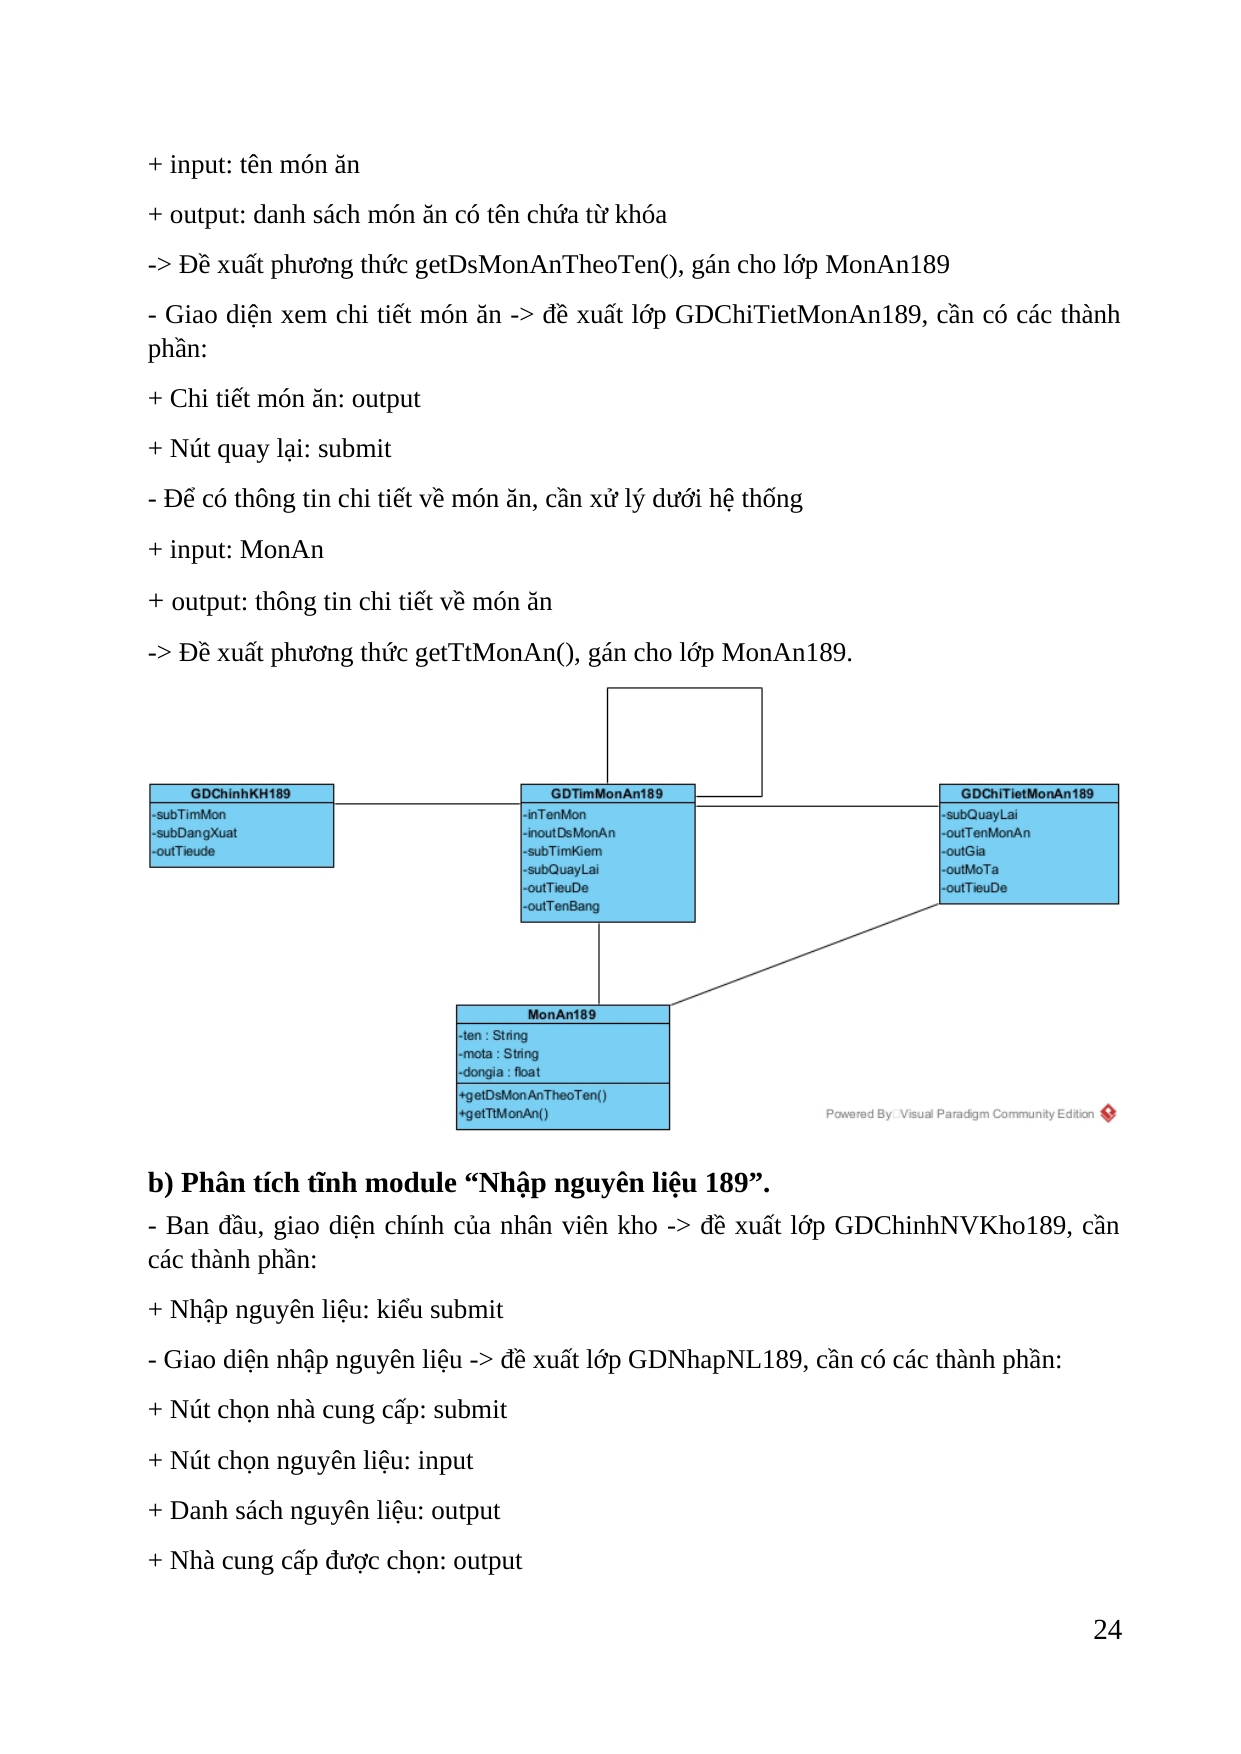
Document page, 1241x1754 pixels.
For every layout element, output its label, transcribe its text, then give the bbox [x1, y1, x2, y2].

text - Giao diện nhập nguyên liệu -> đề xuất lớp GDNhapNL189, cần có các thành phần: [148, 1343, 1122, 1374]
text + output: danh sách món ăn có tên chứa từ khóa [148, 198, 1122, 229]
picture [147, 686, 1123, 1134]
text - Ban đầu, giao diện chính của nhân viên kho -> đề xuất lớp GDChinhNVKho189, cần các thành phần: [148, 1209, 1122, 1274]
text + Danh sách nguyên liệu: output [148, 1494, 1122, 1525]
text + input: MonAn [148, 533, 1122, 564]
text + Nút chọn nhà cung cấp: submit [148, 1393, 1122, 1425]
text + Nhà cung cấp được chọn: output [148, 1544, 1122, 1575]
text + input: tên món ăn [148, 148, 1122, 179]
text -> Đề xuất phương thức getTtMonAn(), gán cho lớp MonAn189. [148, 636, 1122, 667]
text + Nhập nguyên liệu: kiểu submit [148, 1293, 1122, 1324]
text -> Đề xuất phương thức getDsMonAnTheoTen(), gán cho lớp MonAn189 [148, 248, 1122, 279]
text + Chi tiết món ăn: output [148, 382, 1122, 413]
subtitle b) Phân tích tĩnh module “Nhập nguyên liệu 189”. [148, 1165, 1122, 1198]
text + Nút quay lại: submit [148, 432, 1122, 463]
text - Để có thông tin chi tiết về món ăn, cần xử lý dưới hệ thống [148, 482, 1122, 514]
text + output: thông tin chi tiết về món ăn [148, 583, 1122, 616]
text - Giao diện xem chi tiết món ăn -> đề xuất lớp GDChiTietMonAn189, cần có các thành phần: [148, 298, 1122, 363]
text + Nút chọn nguyên liệu: input [148, 1444, 1122, 1475]
